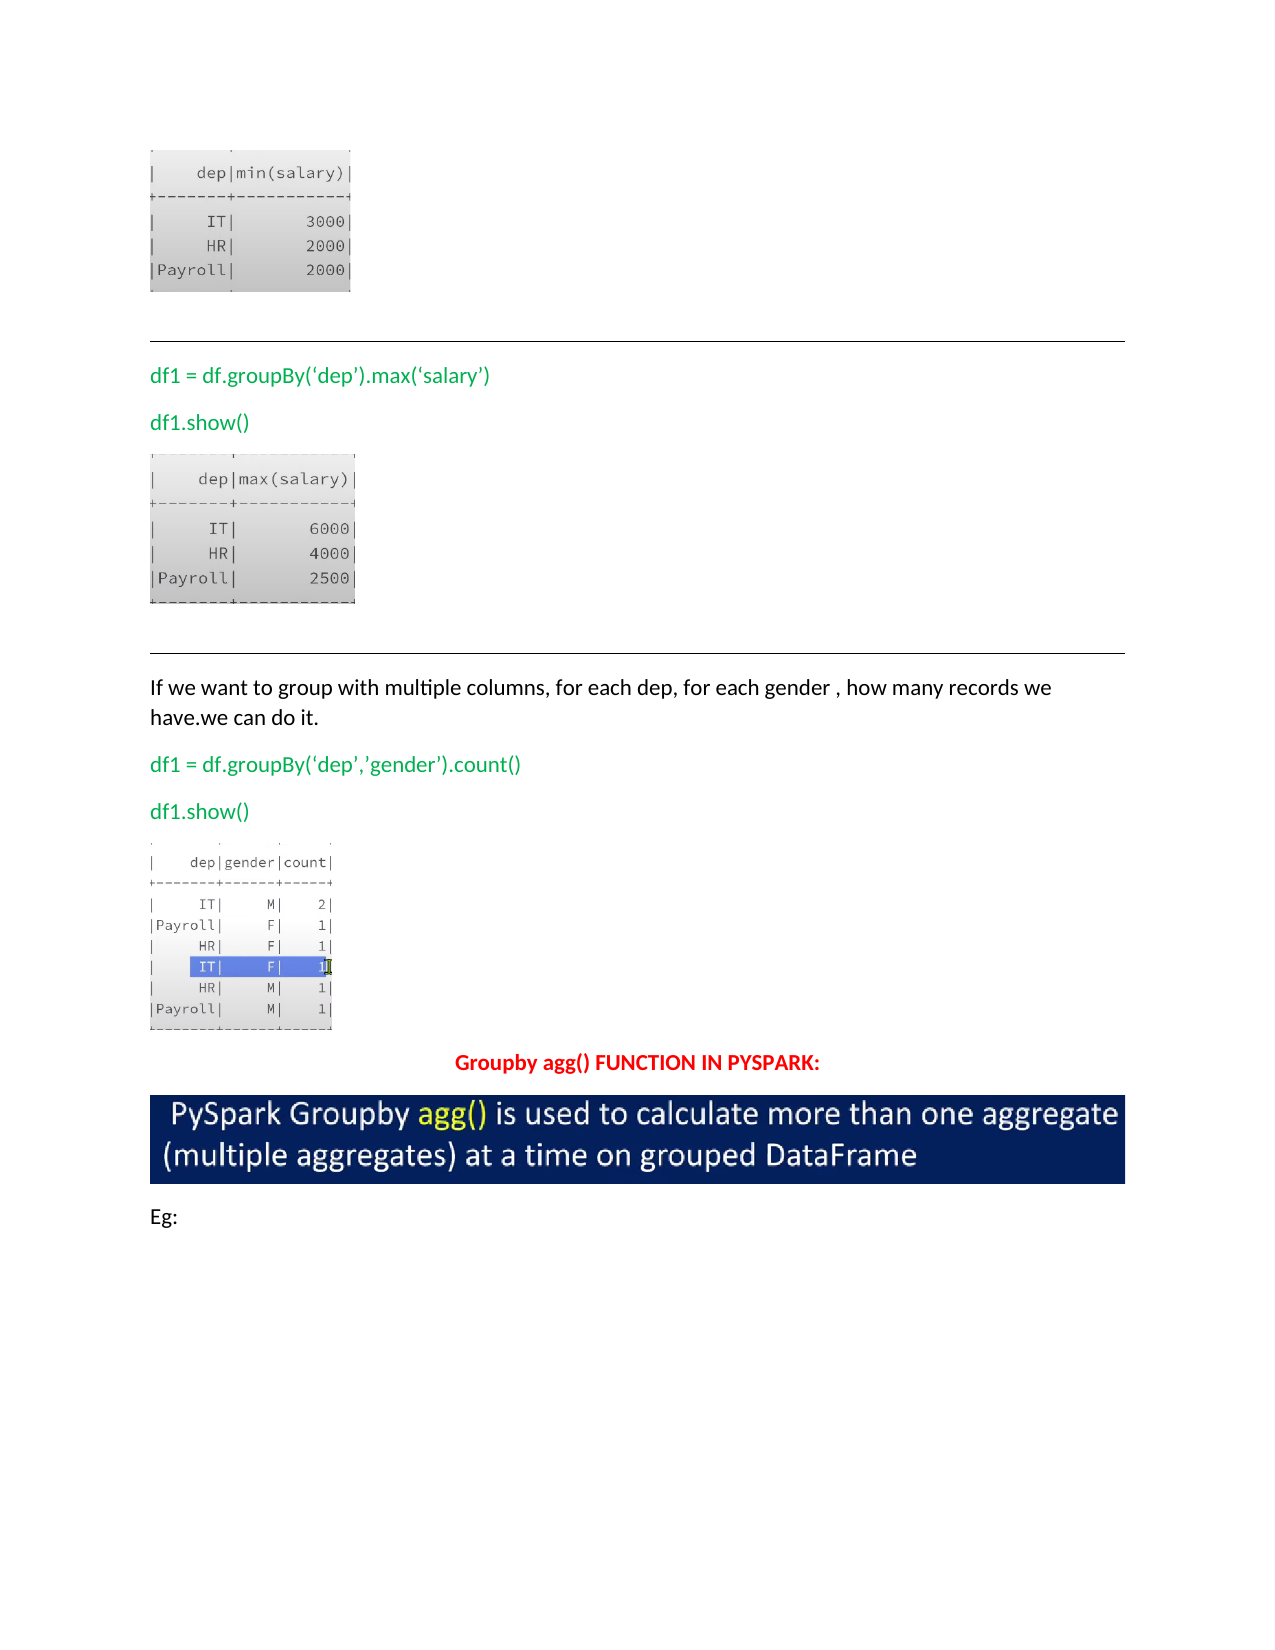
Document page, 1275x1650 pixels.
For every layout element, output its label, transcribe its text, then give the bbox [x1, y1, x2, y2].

text df1.show() [150, 797, 1125, 825]
picture [150, 843, 332, 1030]
text df1 = df.groupBy(‘dep’).max(‘salary’) [150, 361, 1125, 389]
text If we want to group with multiple columns, for each dep, for each gender , how many records we have.we can do it. [150, 673, 1125, 731]
text df1 = df.groupBy(‘dep’,’gender’).count() [150, 750, 1125, 778]
text Groupby agg() FUNCTION IN PYSPARK: [150, 1048, 1125, 1076]
picture [150, 1095, 1125, 1184]
picture [150, 150, 351, 292]
text df1.show() [150, 408, 1125, 436]
text Eg: [150, 1202, 1125, 1230]
picture [150, 454, 355, 604]
